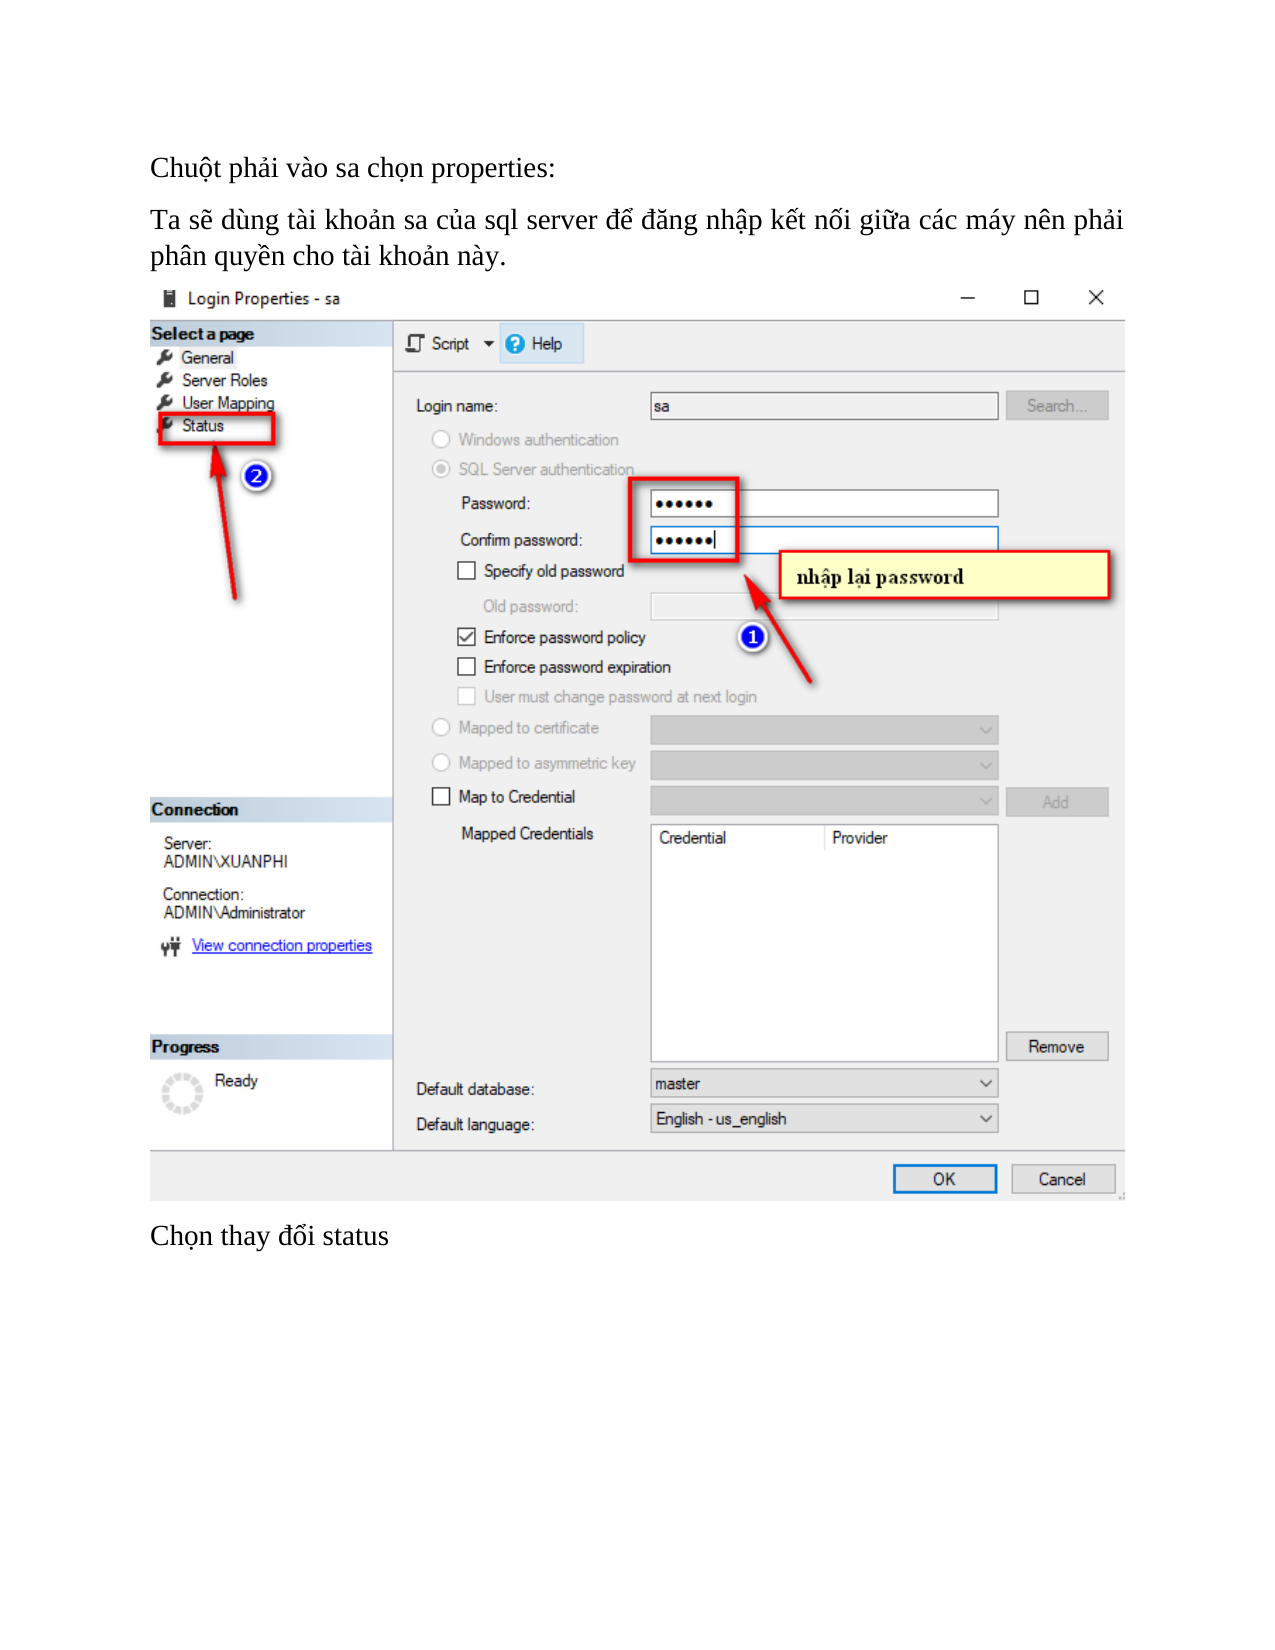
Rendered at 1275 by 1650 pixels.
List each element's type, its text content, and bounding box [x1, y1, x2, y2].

picture [150, 290, 1125, 1201]
text Chuột phải vào sa chọn properties: [150, 150, 1125, 183]
text Chọn thay đổi status [150, 1218, 1125, 1252]
text Ta sẽ dùng tài khoản sa của sql server để đăng nhập kết nối giữa các máy nên phải phân quyền cho tài khoản này. [150, 202, 1125, 271]
